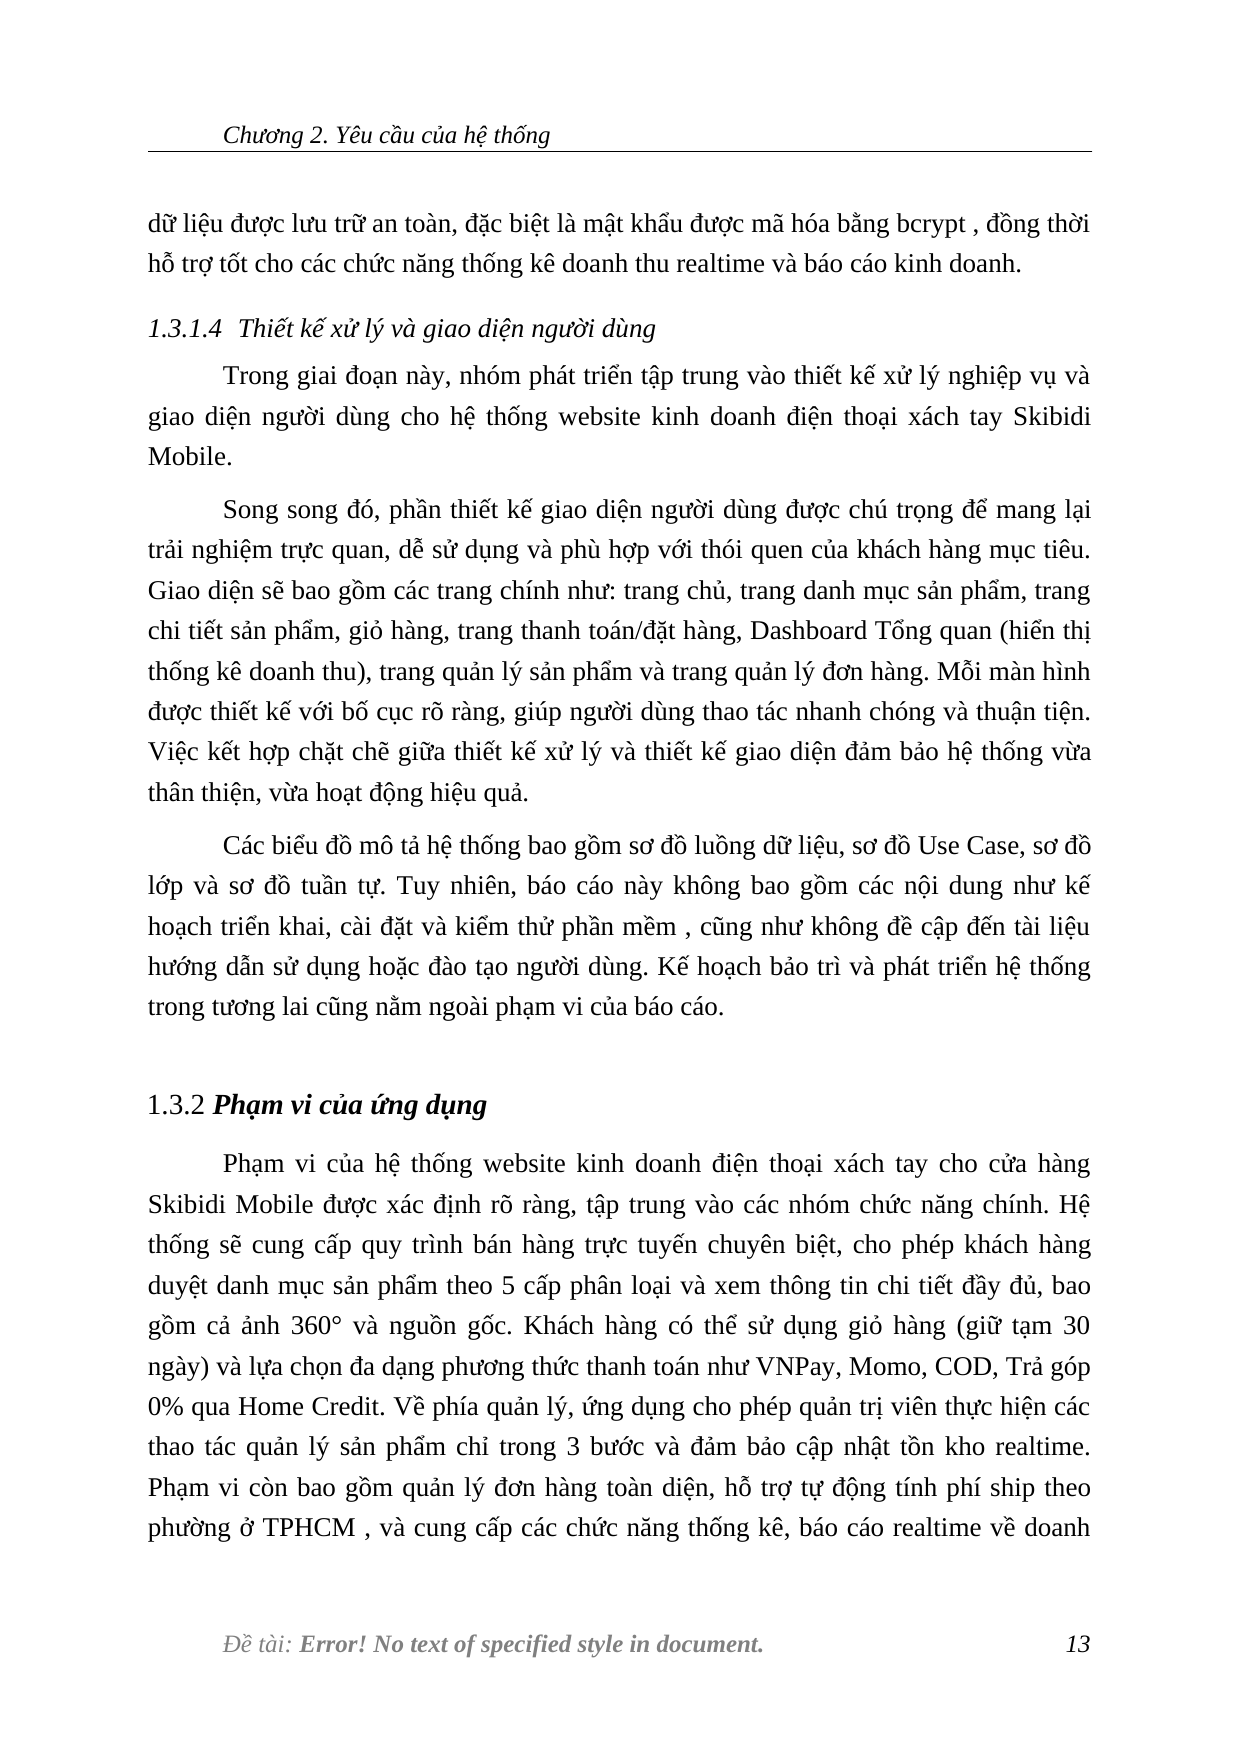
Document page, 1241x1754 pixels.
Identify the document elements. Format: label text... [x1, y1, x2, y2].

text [148, 207, 1092, 278]
text Trong giai đoạn này, nhóm phát triển tập trung vào thiết kế xử lý nghiệp vụ và giao diện người dùng cho hệ thống website kinh doanh điện thoại xách tay Skibidi Mobile. [148, 359, 1092, 471]
subtitle Phạm vi của ứng dụng [147, 1081, 1092, 1123]
text Các biểu đồ mô tả hệ thống bao gồm sơ đồ luồng dữ liệu, sơ đồ Use Case, sơ đồ lớp và sơ đồ tuần tự. Tuy nhiên, báo cáo này không bao gồm các nội dung như kế hoạch triển khai, cài đặt và kiểm thử phần mềm , cũng như không đề cập đến tài liệu hướng dẫn sử dụng hoặc đào tạo người dùng. Kế hoạch bảo trì và phát triển hệ thống trong tương lai cũng nằm ngoài phạm vi của báo cáo. [148, 829, 1092, 1022]
text Song song đó, phần thiết kế giao diện người dùng được chú trọng để mang lại trải nghiệm trực quan, dễ sử dụng và phù hợp với thói quen của khách hàng mục tiêu. Giao diện sẽ bao gồm các trang chính như: trang chủ, trang danh mục sản phẩm, trang chi tiết sản phẩm, giỏ hàng, trang thanh toán/đặt hàng, Dashboard Tổng quan (hiển thị thống kê doanh thu), trang quản lý sản phẩm và trang quản lý đơn hàng. Mỗi màn hình được thiết kế với bố cục rõ ràng, giúp người dùng thao tác nhanh chóng và thuận tiện. Việc kết hợp chặt chẽ giữa thiết kế xử lý và thiết kế giao diện đảm bảo hệ thống vừa thân thiện, vừa hoạt động hiệu quả. [148, 493, 1092, 807]
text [148, 1148, 1092, 1542]
subtitle Thiết kế xử lý và giao diện người dùng [148, 313, 1092, 344]
